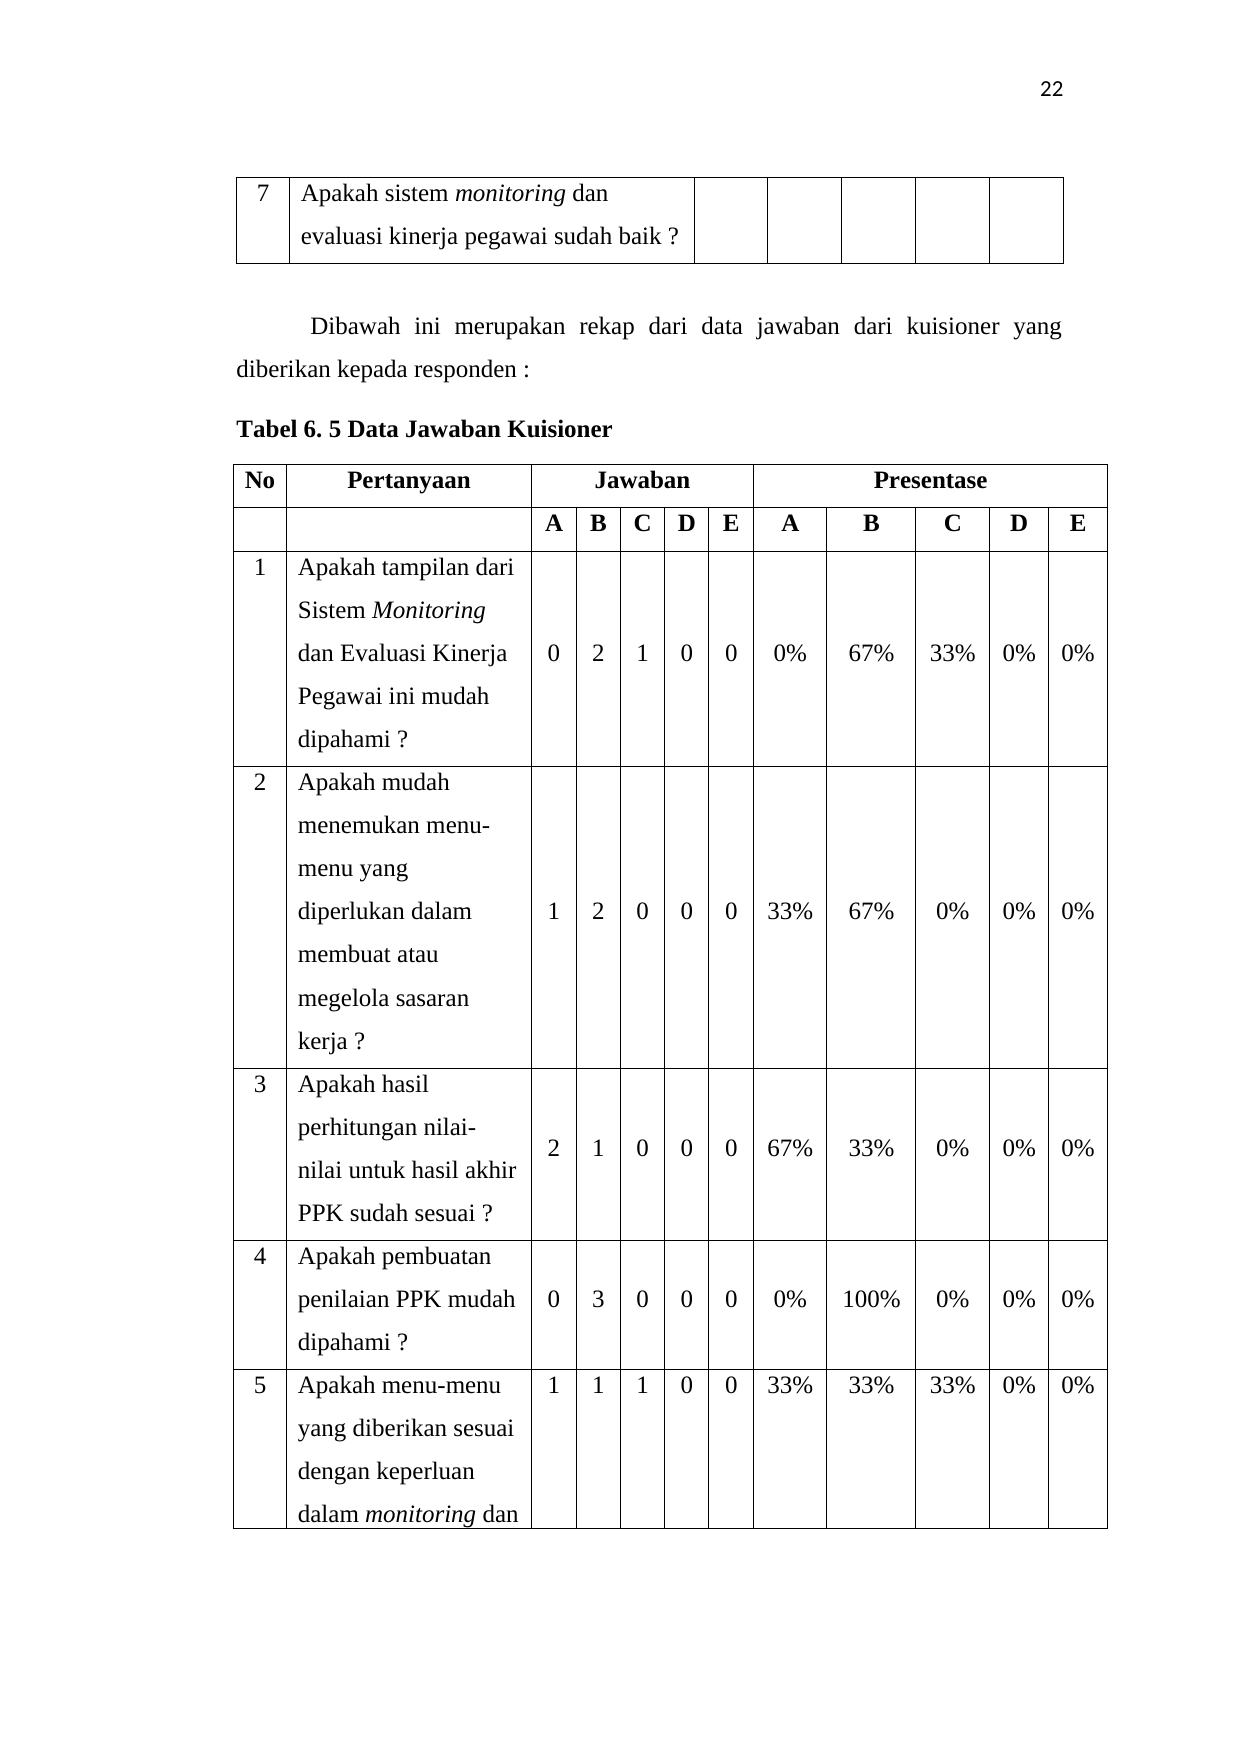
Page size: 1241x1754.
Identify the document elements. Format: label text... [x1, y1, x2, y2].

table_cell [287, 508, 531, 551]
table_cell 1 [234, 552, 286, 766]
table_cell Apakah hasil perhitungan nilai-nilai untuk hasil akhir PPK sudah sesuai ? [287, 1069, 531, 1240]
table_cell 0 [665, 1370, 708, 1528]
table_cell 0 [665, 1241, 708, 1369]
table_cell D [665, 508, 708, 551]
table_cell 0 [665, 552, 708, 766]
table_cell 0% [754, 1241, 826, 1369]
table_cell 33% [916, 552, 989, 766]
table_cell [842, 178, 915, 263]
table_cell 33% [754, 1370, 826, 1528]
table_cell 0 [709, 1370, 753, 1528]
table_cell 0% [916, 1069, 989, 1240]
table_header No [234, 465, 286, 507]
table_cell 0 [709, 767, 753, 1068]
table_cell [234, 508, 286, 551]
table_cell 0 [621, 1241, 664, 1369]
text Dibawah ini merupakan rekap dari data jawaban dari kuisioner yang diberikan kepada responden : [236, 311, 1063, 383]
table_cell 0 [621, 1069, 664, 1240]
table_cell Apakah tampilan dari Sistem Monitoring dan Evaluasi Kinerja Pegawai ini mudah dipahami ? [287, 552, 531, 766]
table_cell 0% [990, 552, 1048, 766]
table_cell [695, 178, 767, 263]
table_header Jawaban [532, 465, 753, 507]
table_cell 7 [237, 178, 289, 263]
text Tabel 6. 5 Data Jawaban Kuisioner [236, 414, 1063, 443]
table_cell 0 [665, 767, 708, 1068]
table_cell 0 [709, 1241, 753, 1369]
table_cell 2 [577, 552, 620, 766]
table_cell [287, 1370, 531, 1528]
table_cell 33% [827, 1069, 915, 1240]
table_cell 0 [532, 552, 576, 766]
table_cell A [754, 508, 826, 551]
table_cell C [916, 508, 989, 551]
table_cell B [577, 508, 620, 551]
table_cell 67% [827, 767, 915, 1068]
table_cell Apakah mudah menemukan menu-menu yang diperlukan dalam membuat atau megelola sasaran kerja ? [287, 767, 531, 1068]
table_cell 0 [709, 1069, 753, 1240]
table_cell 0% [1049, 1241, 1107, 1369]
table_cell [916, 178, 989, 263]
table_cell 67% [827, 552, 915, 766]
table_header Pertanyaan [287, 465, 531, 507]
table_cell 0 [709, 552, 753, 766]
table_cell B [827, 508, 915, 551]
table_cell E [709, 508, 753, 551]
table_cell 3 [234, 1069, 286, 1240]
table_cell 0 [532, 1241, 576, 1369]
table_cell 0% [1049, 1069, 1107, 1240]
table_cell 1 [577, 1370, 620, 1528]
table_cell A [532, 508, 576, 551]
table_cell 1 [532, 1370, 576, 1528]
table_cell 33% [827, 1370, 915, 1528]
table_cell 0% [990, 767, 1048, 1068]
table_cell C [621, 508, 664, 551]
table_cell E [1049, 508, 1107, 551]
table_cell 1 [621, 552, 664, 766]
table_cell 1 [621, 1370, 664, 1528]
table_cell [768, 178, 841, 263]
table_header Presentase [754, 465, 1107, 507]
table_cell 0 [665, 1069, 708, 1240]
table_cell 1 [577, 1069, 620, 1240]
table_cell 0% [916, 1241, 989, 1369]
table_cell 0% [990, 1241, 1048, 1369]
table_cell 33% [754, 767, 826, 1068]
table_cell 0% [990, 1370, 1048, 1528]
table_cell 0% [754, 552, 826, 766]
table_cell 5 [234, 1370, 286, 1528]
table_cell 3 [577, 1241, 620, 1369]
table_cell 0 [621, 767, 664, 1068]
table_cell 0% [990, 1069, 1048, 1240]
table_cell 0% [1049, 1370, 1107, 1528]
table_cell 33% [916, 1370, 989, 1528]
table_cell Apakah sistem monitoring dan evaluasi kinerja pegawai sudah baik ? [290, 178, 694, 263]
table_cell 2 [234, 767, 286, 1068]
table_cell D [990, 508, 1048, 551]
table_cell 100% [827, 1241, 915, 1369]
table_cell 0% [1049, 767, 1107, 1068]
table_cell 1 [532, 767, 576, 1068]
table_cell [990, 178, 1063, 263]
table_cell 4 [234, 1241, 286, 1369]
table_cell 67% [754, 1069, 826, 1240]
table_cell 0% [1049, 552, 1107, 766]
table_cell 2 [532, 1069, 576, 1240]
table_cell 0% [916, 767, 989, 1068]
table_cell 2 [577, 767, 620, 1068]
table_cell Apakah pembuatan penilaian PPK mudah dipahami ? [287, 1241, 531, 1369]
